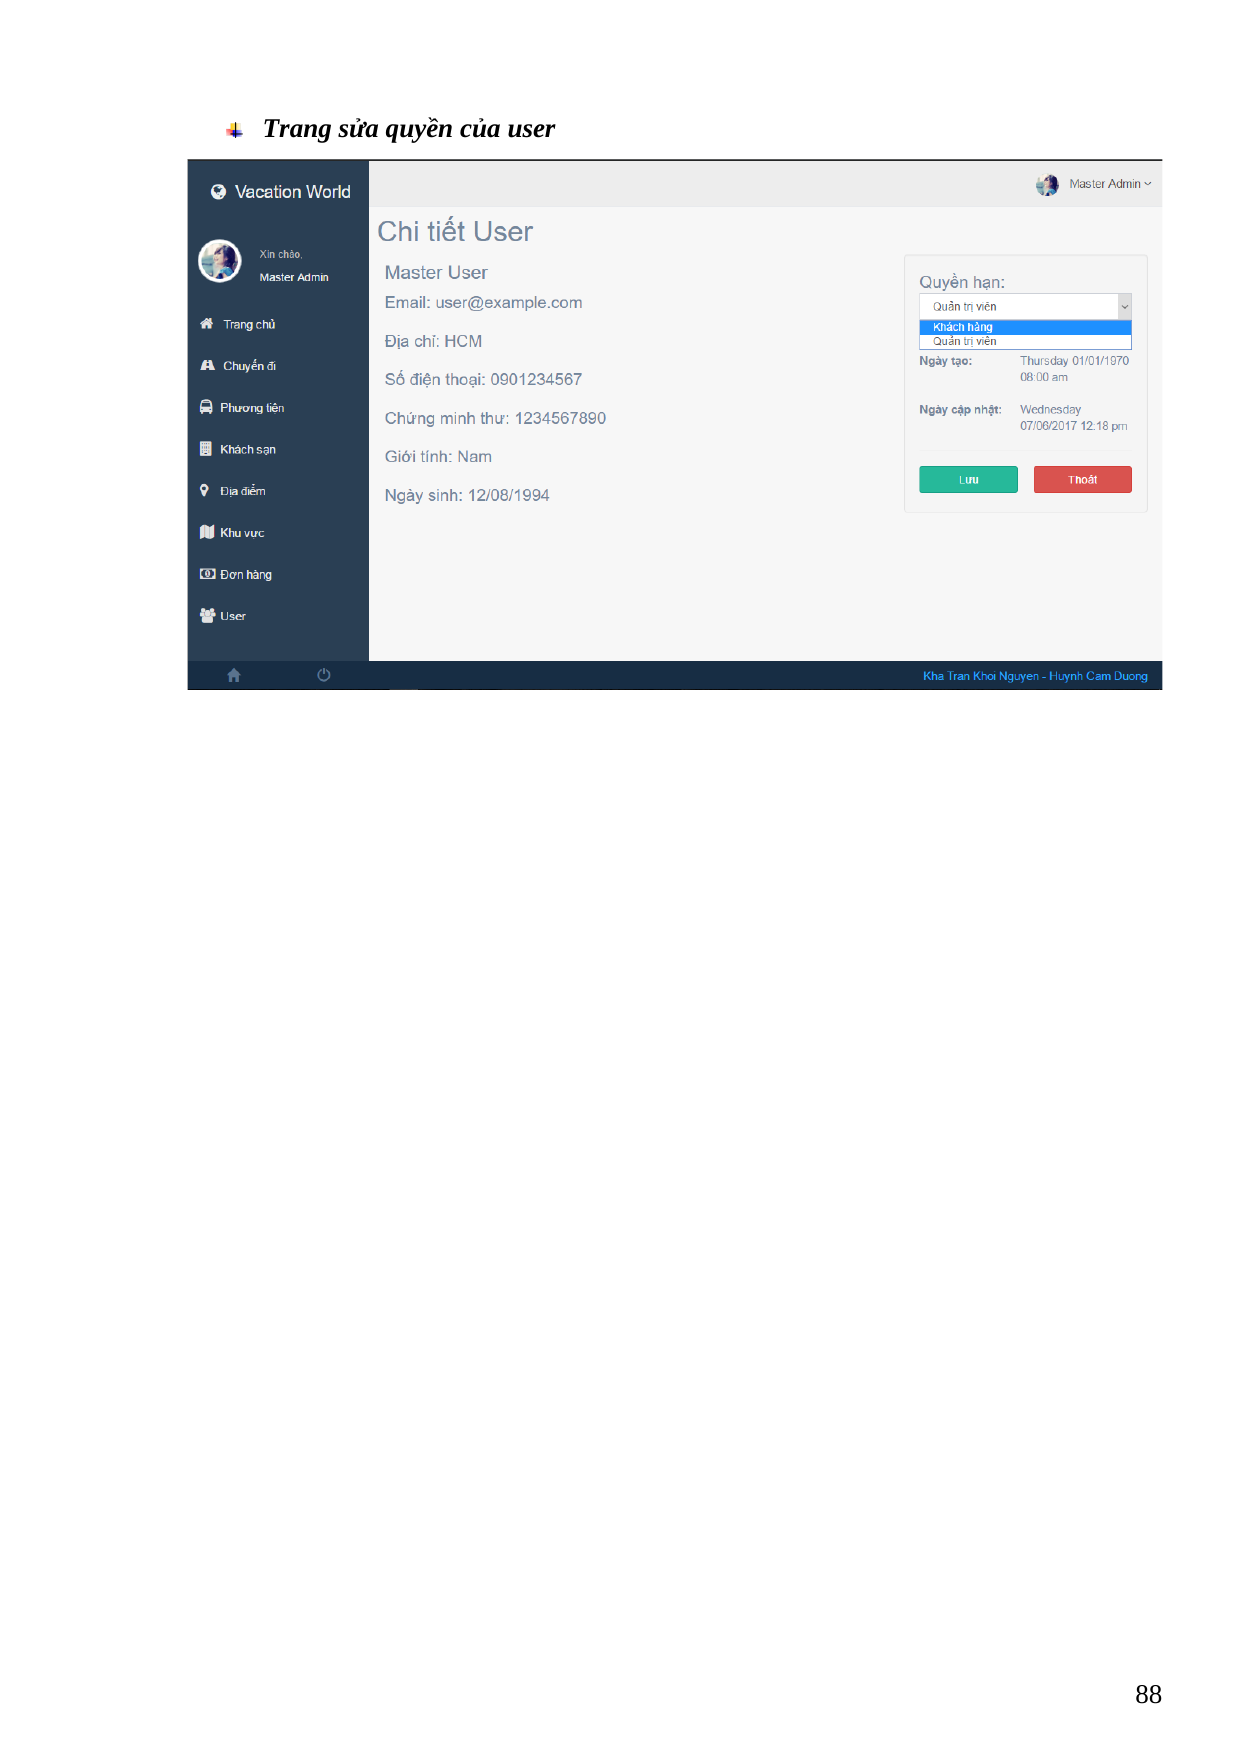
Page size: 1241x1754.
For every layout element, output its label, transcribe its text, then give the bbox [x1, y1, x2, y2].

picture [226, 121, 243, 138]
text Trang sửa quyền của user [225, 112, 1162, 144]
picture [187, 159, 1163, 690]
